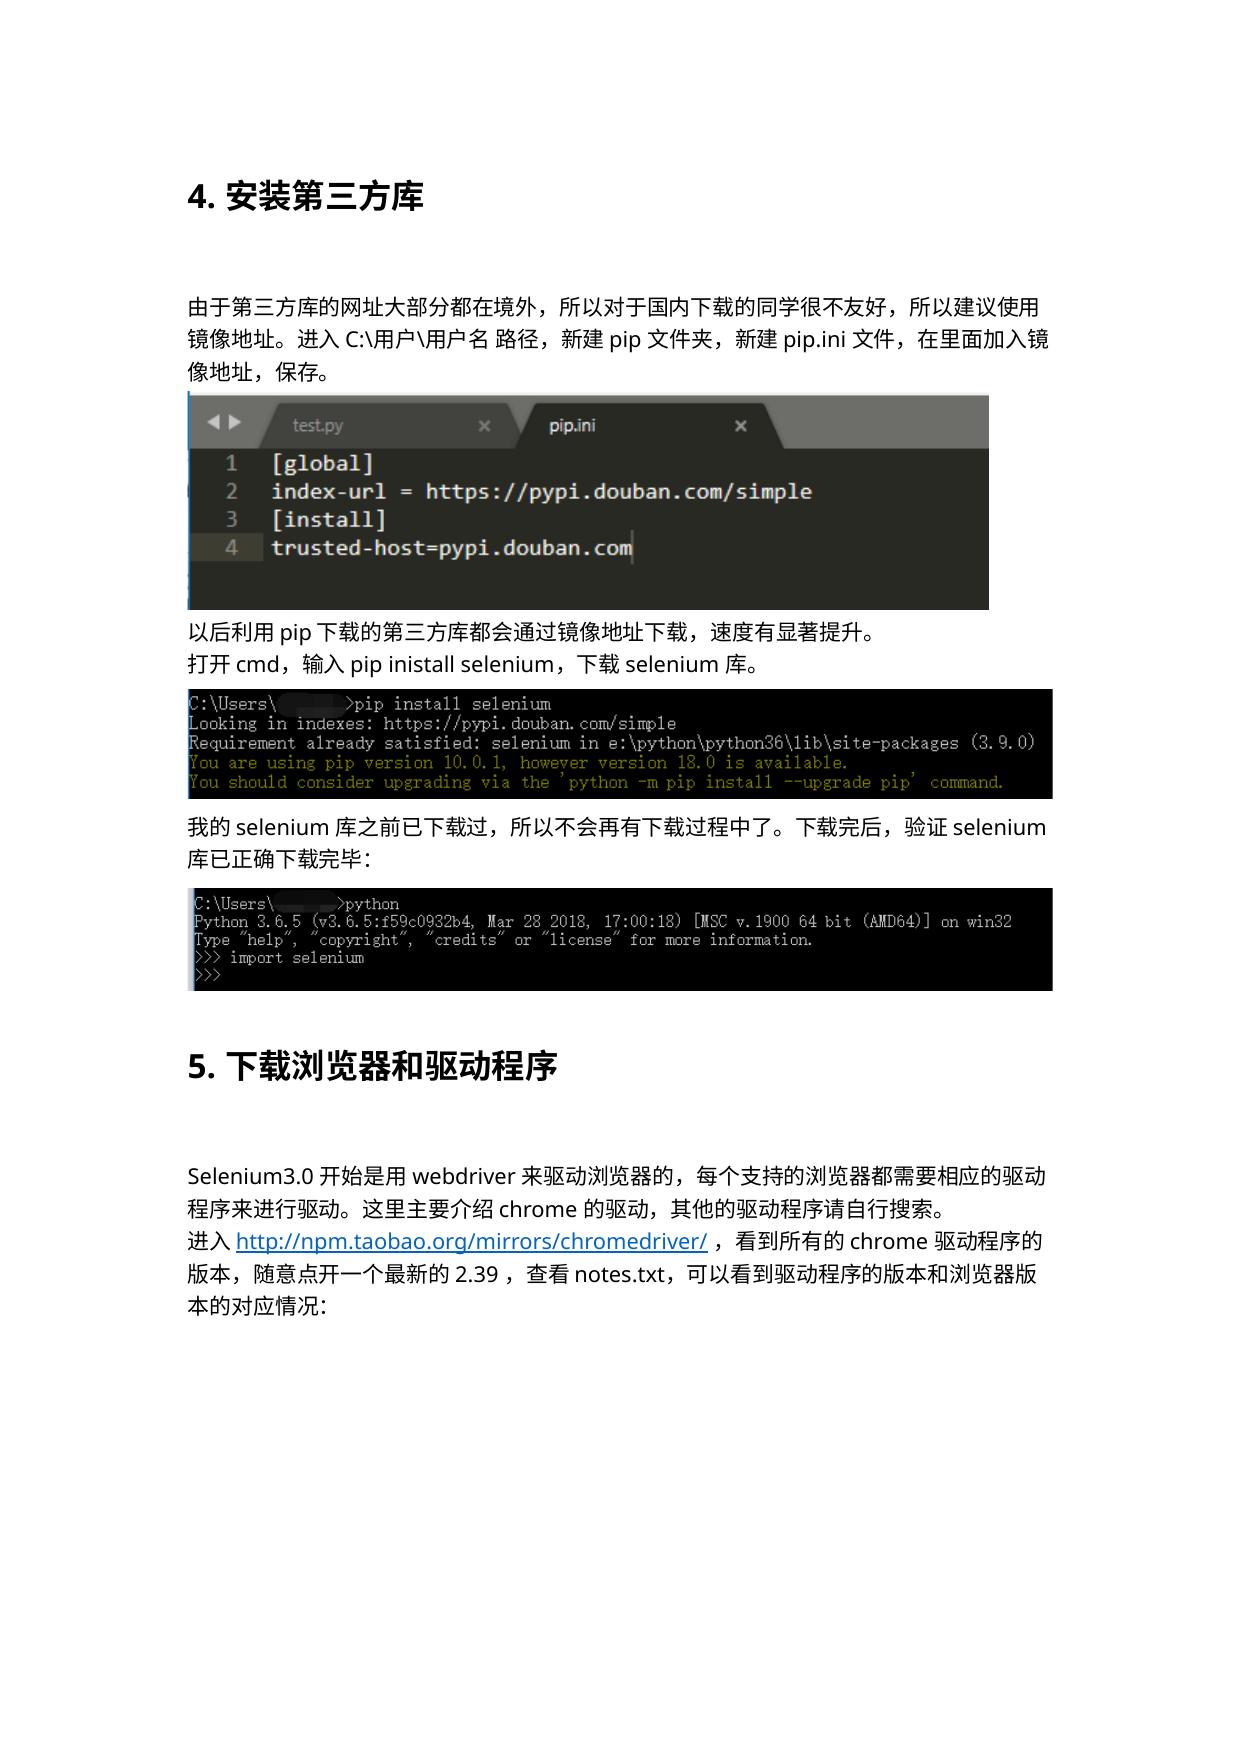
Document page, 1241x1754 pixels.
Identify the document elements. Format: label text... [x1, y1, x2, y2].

picture [187, 689, 1053, 799]
text 进入http://npm.taobao.org/mirrors/chromedriver/ ，看到所有的 chrome 驱动程序的版本，随意点开一个最新的 2.39 ，查看notes.txt，可以看到驱动程序的版本和浏览器版本的对应情况： [187, 1224, 1053, 1321]
text 我的selenium 库之前已下载过，所以不会再有下载过程中了。下载完后，验证 selenium 库已正确下载完毕： [187, 809, 1053, 874]
subtitle 安装第三方库 [187, 162, 1053, 227]
picture [187, 888, 1053, 991]
picture [187, 391, 989, 610]
subtitle 下载浏览器和驱动程序 [187, 1031, 1053, 1096]
text 打开cmd，输入pip inistall selenium，下载 selenium 库。 [187, 647, 1053, 679]
text 由于第三方库的网址大部分都在境外，所以对于国内下载的同学很不友好，所以建议使用镜像地址。进入C:\用户\用户名 路径，新建pip 文件夹，新建pip.ini 文件，在里面加入镜像地址，保存。 [187, 289, 1053, 387]
text Selenium3.0 开始是用 webdriver 来驱动浏览器的，每个支持的浏览器都需要相应的驱动程序来进行驱动。这里主要介绍 chrome 的驱动，其他的驱动程序请自行搜索。 [187, 1159, 1053, 1224]
text 以后利用pip下载的第三方库都会通过镜像地址下载，速度有显著提升。 [187, 614, 1053, 647]
